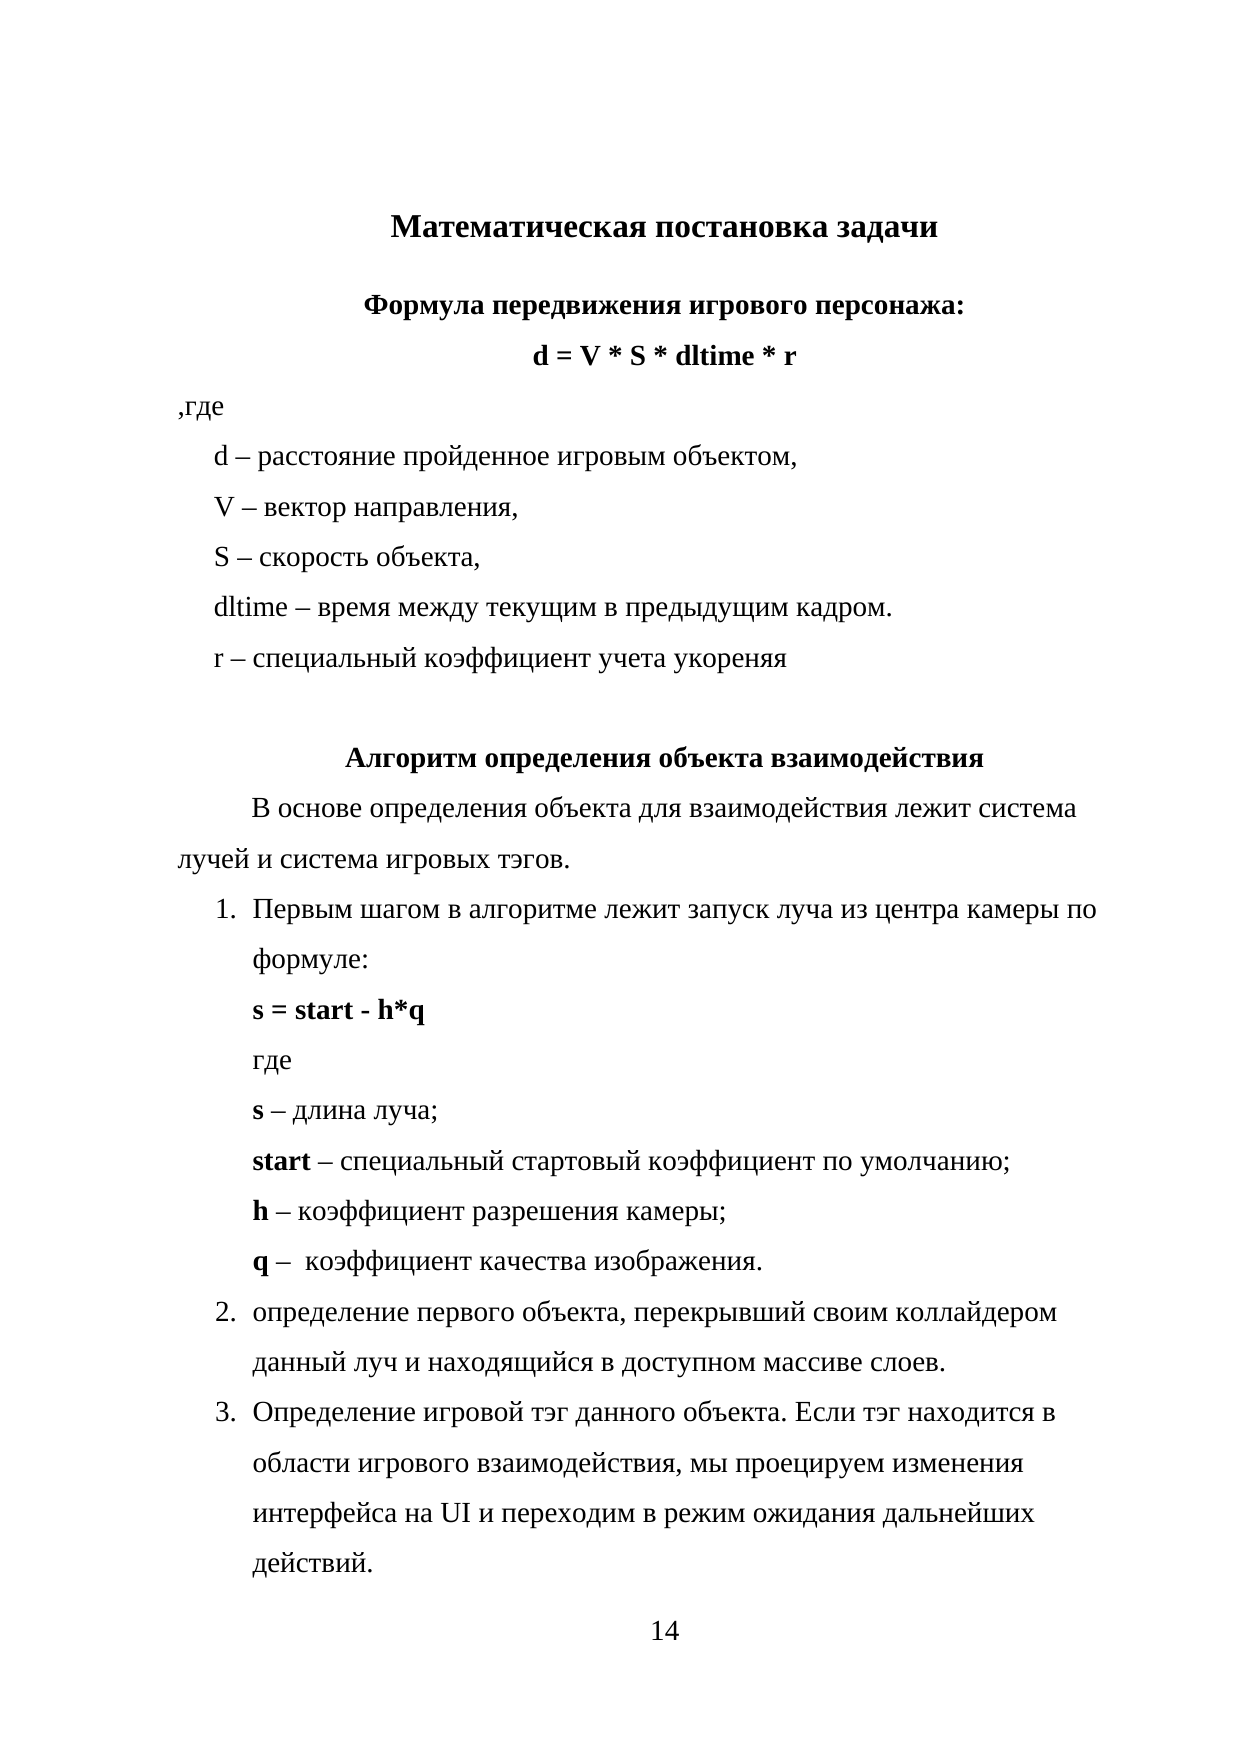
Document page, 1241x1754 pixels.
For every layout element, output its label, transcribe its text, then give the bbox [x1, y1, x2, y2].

list s – длина луча; [252, 1092, 1152, 1126]
text Формула передвижения игрового персонажа: [177, 287, 1152, 321]
list В основе определения объекта для взаимодействия лежит система лучей и система игровых тэгов. [177, 791, 1152, 874]
text V – вектор направления, [213, 489, 1152, 522]
text d – расстояние пройденное игровым объектом, [213, 438, 1152, 472]
subtitle Математическая постановка задачи [177, 206, 1152, 244]
list Первым шагом в алгоритме лежит запуск луча из центра камеры по формуле: [215, 891, 1152, 975]
text Алгоритм определения объекта взаимодействия [177, 740, 1152, 774]
text dltime – время между текущим в предыдущим кадром. [213, 589, 1152, 623]
list start – специальный стартовый коэффициент по умолчанию; [252, 1143, 1152, 1176]
text S – скорость объекта, [213, 539, 1152, 573]
list где [252, 1042, 1152, 1076]
list h – коэффициент разрешения камеры; [252, 1193, 1152, 1227]
list Определение игровой тэг данного объекта. Если тэг находится в области игрового взаимодействия, мы проецируем изменения интерфейса на UI и переходим в режим ожидания дальнейших действий. [215, 1394, 1152, 1579]
text ,где [177, 388, 1152, 422]
list определение первого объекта, перекрывший своим коллайдером данный луч и находящийся в доступном массиве слоев. [215, 1294, 1152, 1378]
text d = V * S * dltime * r [177, 338, 1152, 371]
list s = start - h*q [252, 992, 1152, 1025]
text r – специальный коэффициент учета укореняя [213, 640, 1152, 673]
list q – коэффициент качества изображения. [252, 1243, 1152, 1277]
